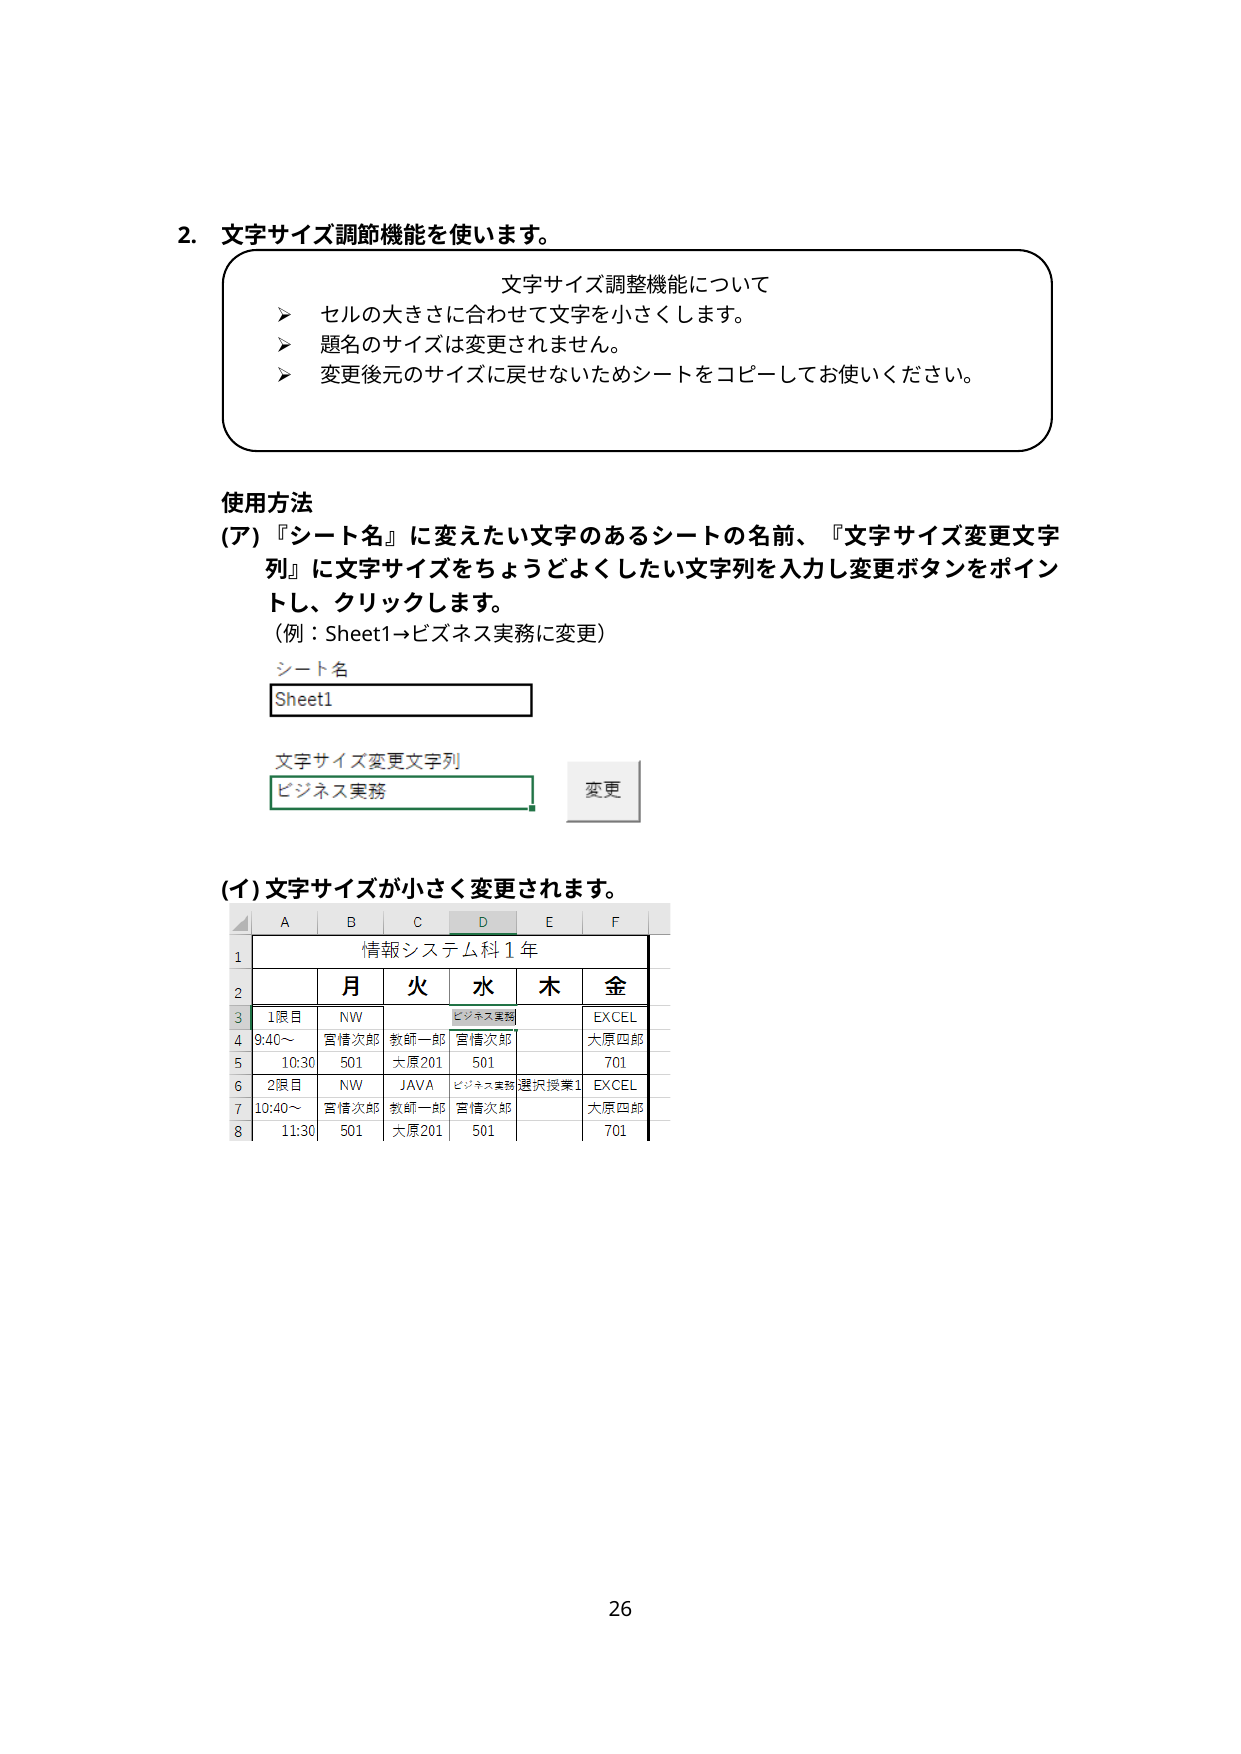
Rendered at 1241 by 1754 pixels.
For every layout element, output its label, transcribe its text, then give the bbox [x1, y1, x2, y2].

picture [250, 647, 658, 837]
list 文字サイズが小さく変更されます。 [221, 871, 1063, 904]
list 文字サイズ調節機能を使います。 [177, 217, 1063, 250]
picture [229, 903, 671, 1141]
list （例：Sheet1→ビズネス実務に変更） [221, 618, 1063, 648]
list 使用方法 [221, 484, 1063, 518]
list 『シート名』に変えたい文字のあるシートの名前、『文字サイズ変更文字列』に文字サイズをちょうどよくしたい文字列を入力し変更ボタンをポイントし、クリックします。 [221, 518, 1063, 618]
